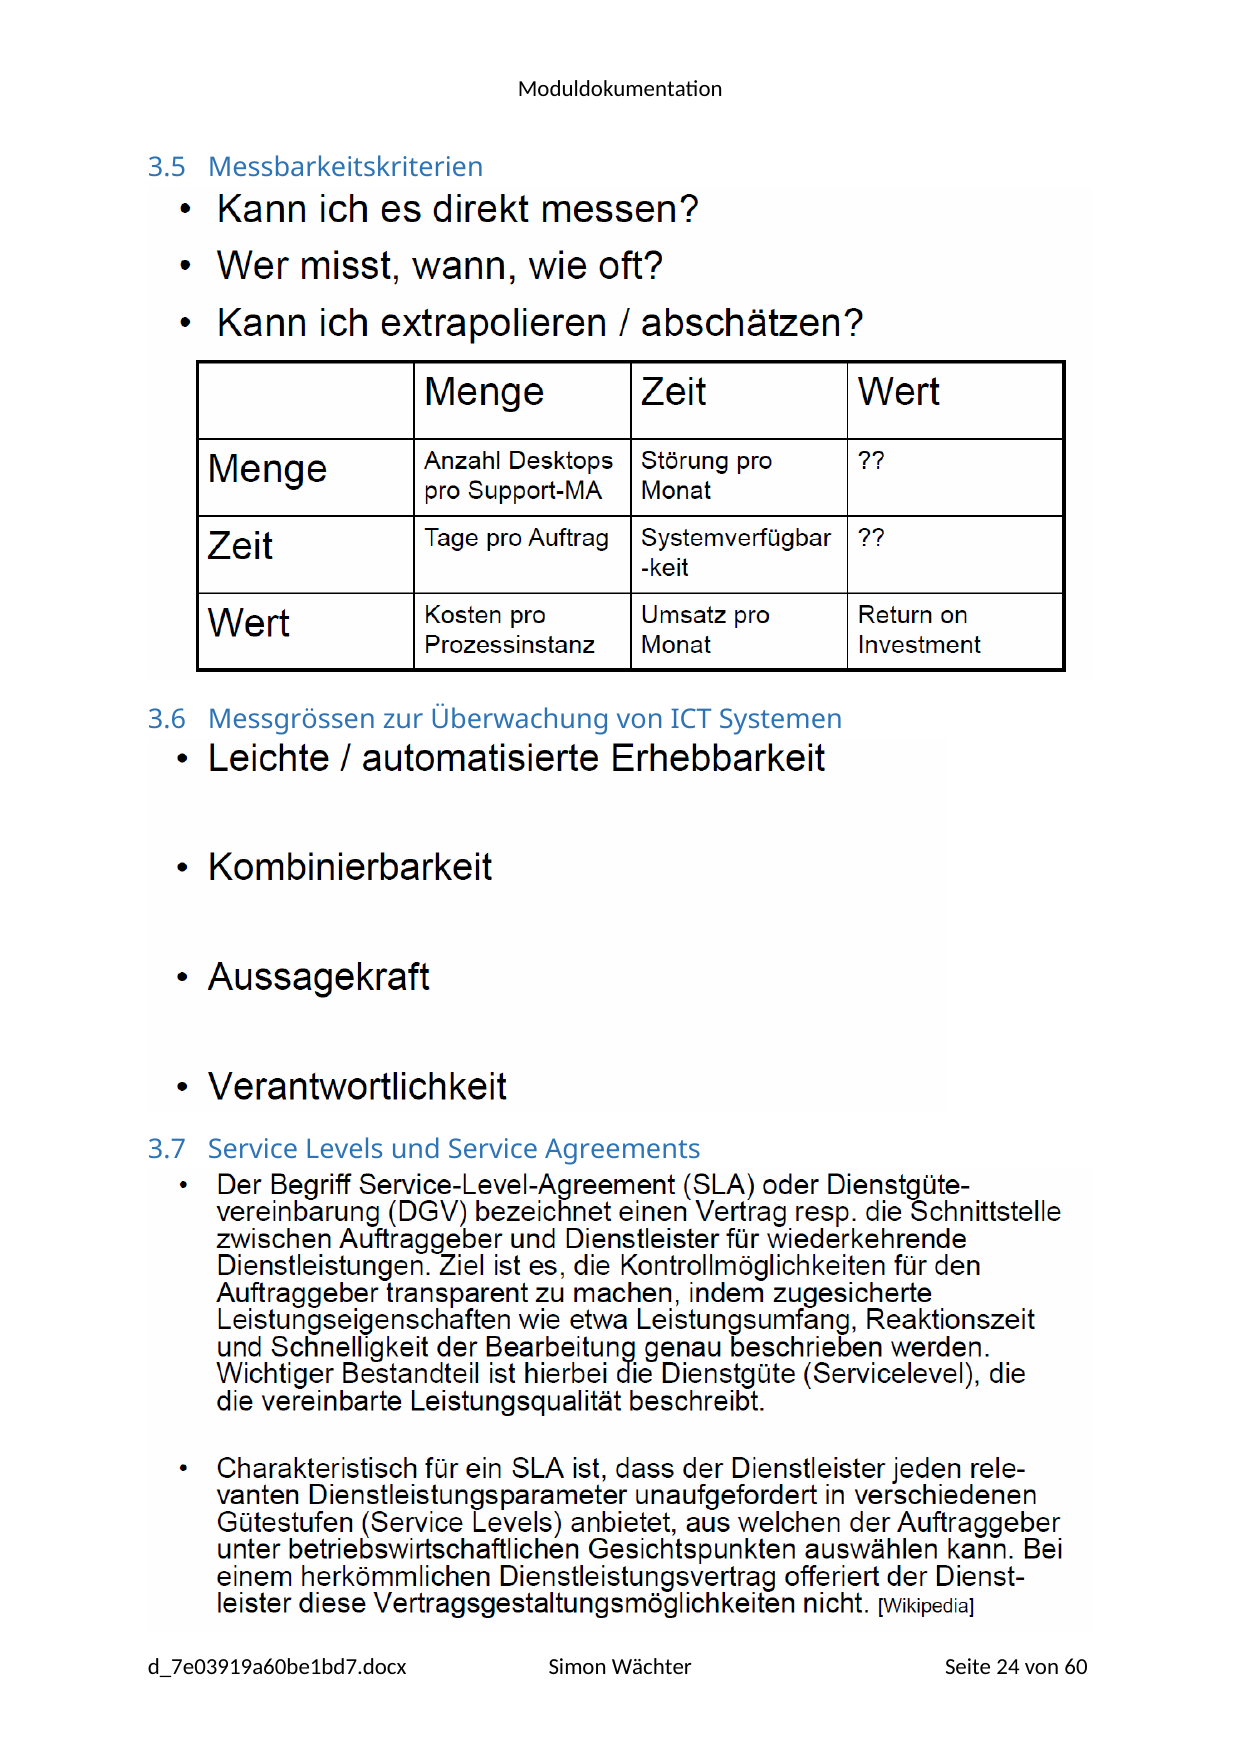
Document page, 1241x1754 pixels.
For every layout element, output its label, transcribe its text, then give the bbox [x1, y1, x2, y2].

subtitle Service Levels und Service Agreements [148, 1130, 1093, 1167]
picture [147, 187, 1093, 681]
picture [147, 739, 947, 1111]
subtitle Messbarkeitskriterien [148, 148, 1093, 184]
picture [147, 1169, 1093, 1632]
subtitle Messgrössen zur Überwachung von ICT Systemen [148, 700, 1093, 737]
